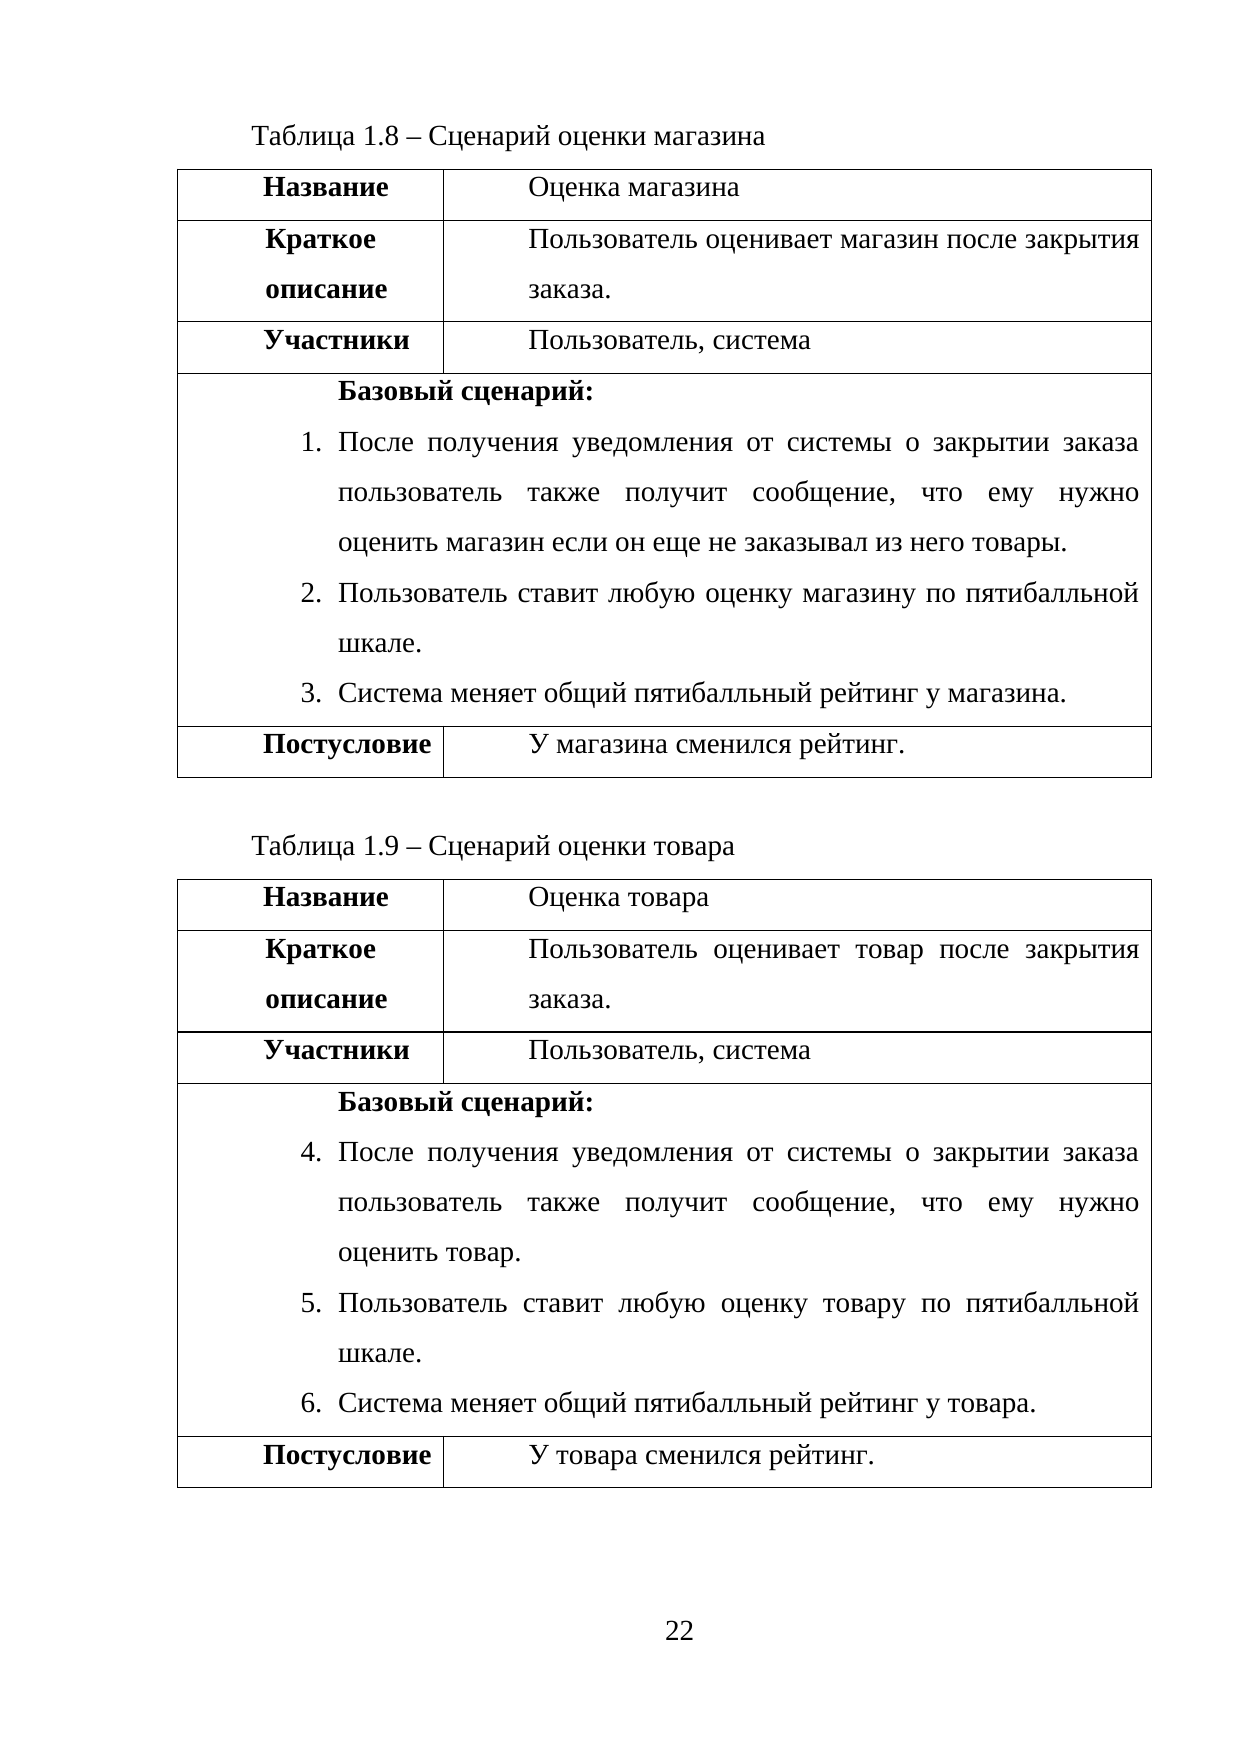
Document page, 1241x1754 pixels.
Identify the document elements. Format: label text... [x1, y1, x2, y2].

table_cell Базовый сценарий: После получения уведомления от системы о закрытии заказа пользователь также получит сообщение, что ему нужно оценить товар. Пользователь ставит любую оценку товару по пятибалльной шкале. Система меняет общий пятибалльный рейтинг у товара. [178, 1084, 1151, 1436]
table_header Оценка товара [444, 880, 1151, 930]
table_cell Краткое описание [178, 931, 443, 1031]
table_cell Постусловие [178, 727, 443, 777]
table_cell У товара сменился рейтинг. [444, 1437, 1151, 1487]
table_header Оценка магазина [444, 170, 1151, 220]
table_header Название [178, 170, 443, 220]
table_cell Пользователь, система [444, 322, 1151, 372]
table_cell Участники [178, 1033, 443, 1083]
table_cell У магазина сменился рейтинг. [444, 727, 1151, 777]
text Таблица 1.9 – Сценарий оценки товара [177, 828, 1181, 862]
table_cell Пользователь, система [444, 1033, 1151, 1083]
table_header Название [178, 880, 443, 930]
table_cell Участники [178, 322, 443, 372]
text Таблица 1.8 – Сценарий оценки магазина [177, 118, 1181, 152]
table_cell Постусловие [178, 1437, 443, 1487]
table_cell Базовый сценарий: После получения уведомления от системы о закрытии заказа пользователь также получит сообщение, что ему нужно оценить магазин если он еще не заказывал из него товары. Пользователь ставит любую оценку магазину по пятибалльной шкале. Система меняет общий пятибалльный рейтинг у магазина. [178, 374, 1151, 726]
table_cell Пользователь оценивает магазин после закрытия заказа. [444, 221, 1151, 321]
table_cell Краткое описание [178, 221, 443, 321]
table_cell Пользователь оценивает товар после закрытия заказа. [444, 931, 1151, 1031]
